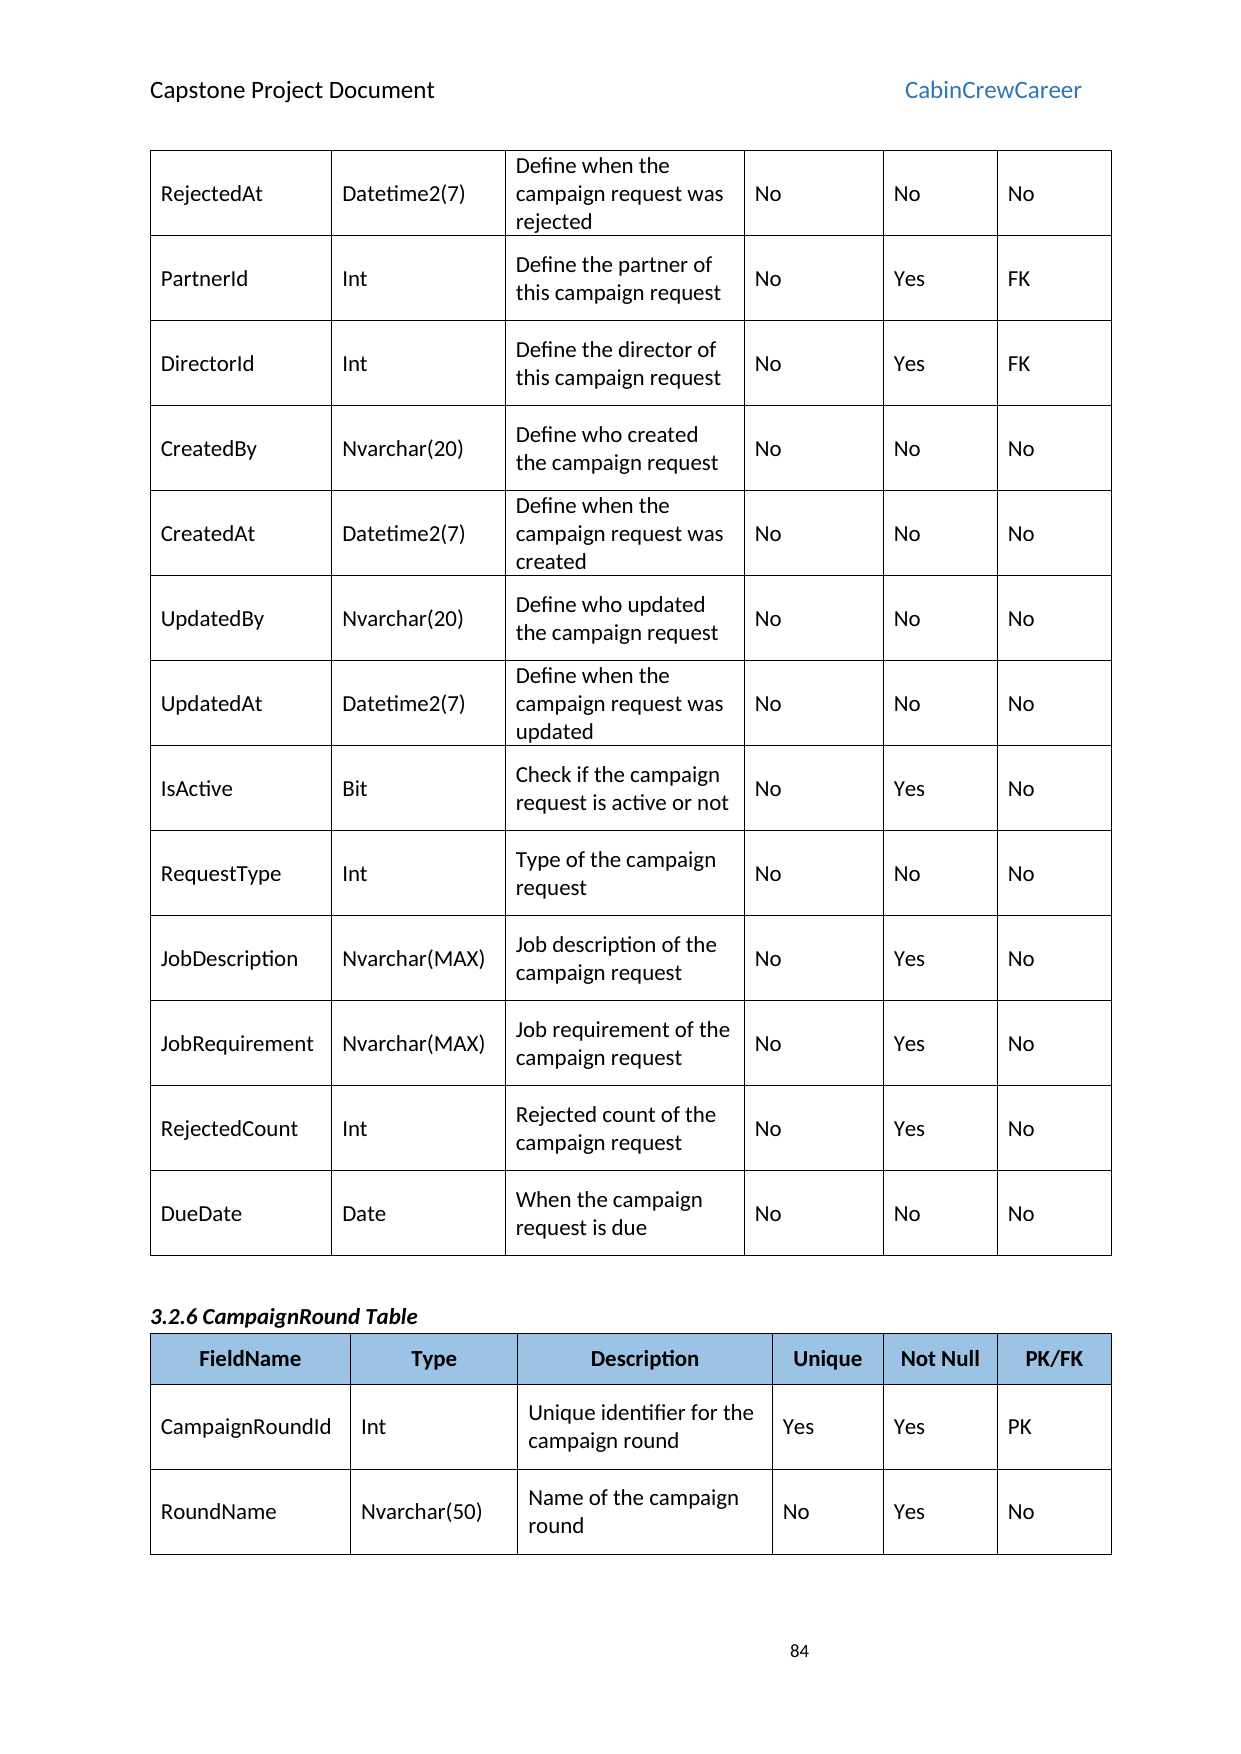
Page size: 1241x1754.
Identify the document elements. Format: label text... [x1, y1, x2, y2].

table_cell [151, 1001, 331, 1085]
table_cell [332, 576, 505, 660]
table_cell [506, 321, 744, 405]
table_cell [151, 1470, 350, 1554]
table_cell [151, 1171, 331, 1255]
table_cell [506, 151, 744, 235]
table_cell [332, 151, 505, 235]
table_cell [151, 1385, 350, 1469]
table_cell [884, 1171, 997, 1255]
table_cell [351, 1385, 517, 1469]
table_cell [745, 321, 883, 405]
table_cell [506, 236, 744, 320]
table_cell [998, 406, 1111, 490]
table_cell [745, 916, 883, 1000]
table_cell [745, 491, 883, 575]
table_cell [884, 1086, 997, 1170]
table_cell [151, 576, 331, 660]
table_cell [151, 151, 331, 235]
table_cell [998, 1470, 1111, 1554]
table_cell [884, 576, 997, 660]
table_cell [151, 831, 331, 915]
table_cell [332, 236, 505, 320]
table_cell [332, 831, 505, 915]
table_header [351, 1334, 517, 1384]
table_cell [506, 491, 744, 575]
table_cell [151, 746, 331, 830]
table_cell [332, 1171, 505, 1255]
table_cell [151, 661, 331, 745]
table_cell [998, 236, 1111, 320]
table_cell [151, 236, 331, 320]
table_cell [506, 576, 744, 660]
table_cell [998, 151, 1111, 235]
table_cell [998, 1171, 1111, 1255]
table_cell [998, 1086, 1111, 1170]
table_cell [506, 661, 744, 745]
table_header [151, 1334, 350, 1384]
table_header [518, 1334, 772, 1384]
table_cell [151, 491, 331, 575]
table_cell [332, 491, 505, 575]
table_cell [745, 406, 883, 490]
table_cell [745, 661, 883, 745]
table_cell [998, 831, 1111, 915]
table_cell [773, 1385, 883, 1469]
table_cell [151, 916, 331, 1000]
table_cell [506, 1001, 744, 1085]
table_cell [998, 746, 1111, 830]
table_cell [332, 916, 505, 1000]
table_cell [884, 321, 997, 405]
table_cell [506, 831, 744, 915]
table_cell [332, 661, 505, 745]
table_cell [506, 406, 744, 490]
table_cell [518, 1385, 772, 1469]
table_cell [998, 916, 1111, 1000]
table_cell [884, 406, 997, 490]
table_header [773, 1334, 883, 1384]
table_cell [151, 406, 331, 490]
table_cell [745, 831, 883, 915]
subtitle 3.2.6 CampaignRound Table [150, 1302, 1090, 1330]
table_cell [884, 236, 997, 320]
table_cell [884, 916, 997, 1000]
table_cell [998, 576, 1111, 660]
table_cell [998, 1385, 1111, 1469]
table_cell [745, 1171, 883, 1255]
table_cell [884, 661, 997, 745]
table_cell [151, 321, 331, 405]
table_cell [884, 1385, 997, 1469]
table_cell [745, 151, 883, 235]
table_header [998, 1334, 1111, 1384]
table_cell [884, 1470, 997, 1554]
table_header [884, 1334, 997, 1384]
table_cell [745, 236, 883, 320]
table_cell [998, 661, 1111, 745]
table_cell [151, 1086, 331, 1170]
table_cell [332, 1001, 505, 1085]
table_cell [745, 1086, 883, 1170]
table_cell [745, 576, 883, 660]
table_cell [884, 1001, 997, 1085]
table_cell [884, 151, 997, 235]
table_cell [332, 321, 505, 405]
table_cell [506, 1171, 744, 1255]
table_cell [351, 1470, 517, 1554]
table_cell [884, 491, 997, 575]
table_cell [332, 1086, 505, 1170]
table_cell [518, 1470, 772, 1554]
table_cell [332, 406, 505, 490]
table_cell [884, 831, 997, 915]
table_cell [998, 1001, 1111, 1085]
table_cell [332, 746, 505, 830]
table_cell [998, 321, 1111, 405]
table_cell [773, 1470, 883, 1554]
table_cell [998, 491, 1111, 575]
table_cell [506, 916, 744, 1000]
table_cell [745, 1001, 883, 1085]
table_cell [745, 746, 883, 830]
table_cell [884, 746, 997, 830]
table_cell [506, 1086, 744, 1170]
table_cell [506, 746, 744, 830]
